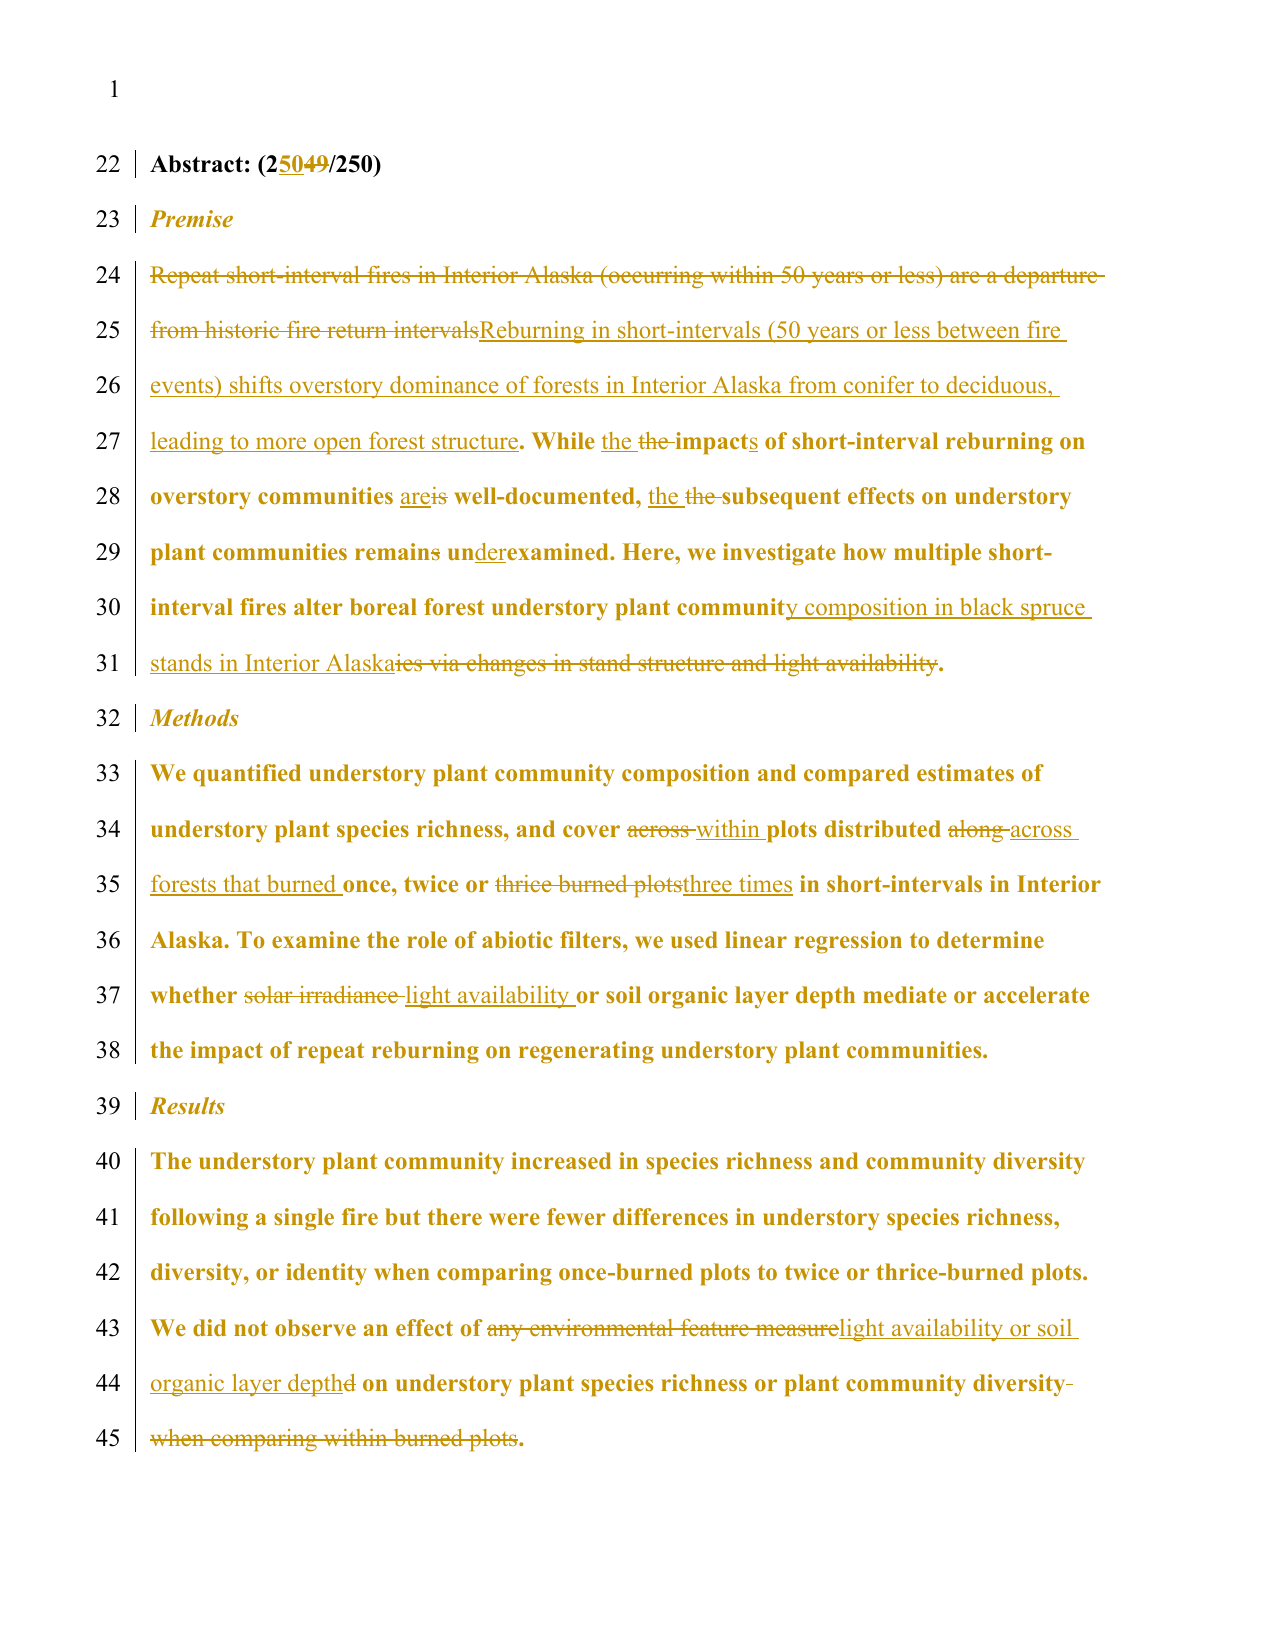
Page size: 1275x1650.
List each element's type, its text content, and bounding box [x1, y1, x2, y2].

text Premise [150, 205, 1125, 233]
subtitle Abstract: (2/250) [150, 150, 1125, 178]
text We quantified understory plant community composition and compared estimates of understory plant species richness, and cover plots distributed once, twice or in short-intervals in Interior Alaska. To examine the role of abiotic filters, we used linear regression to determine whether or soil organic layer depth mediate or accelerate the impact of repeat reburning on regenerating understory plant communities. [150, 759, 1125, 1064]
text The understory plant community increased in species richness and community diversity following a single fire but there were fewer differences in understory species richness, diversity, or identity when comparing once-burned plots to twice or thrice-burned plots. We did not observe an effect of on understory plant species richness or plant community diversity. [150, 1147, 1125, 1452]
text Methods [150, 704, 1125, 732]
text . While impact of short-interval reburning on overstory communities well-documented, subsequent effects on understory plant communities remain unexamined. Here, we investigate how multiple short-interval fires alter boreal forest understory plant communit. [150, 261, 1125, 676]
text Results [150, 1092, 1125, 1120]
